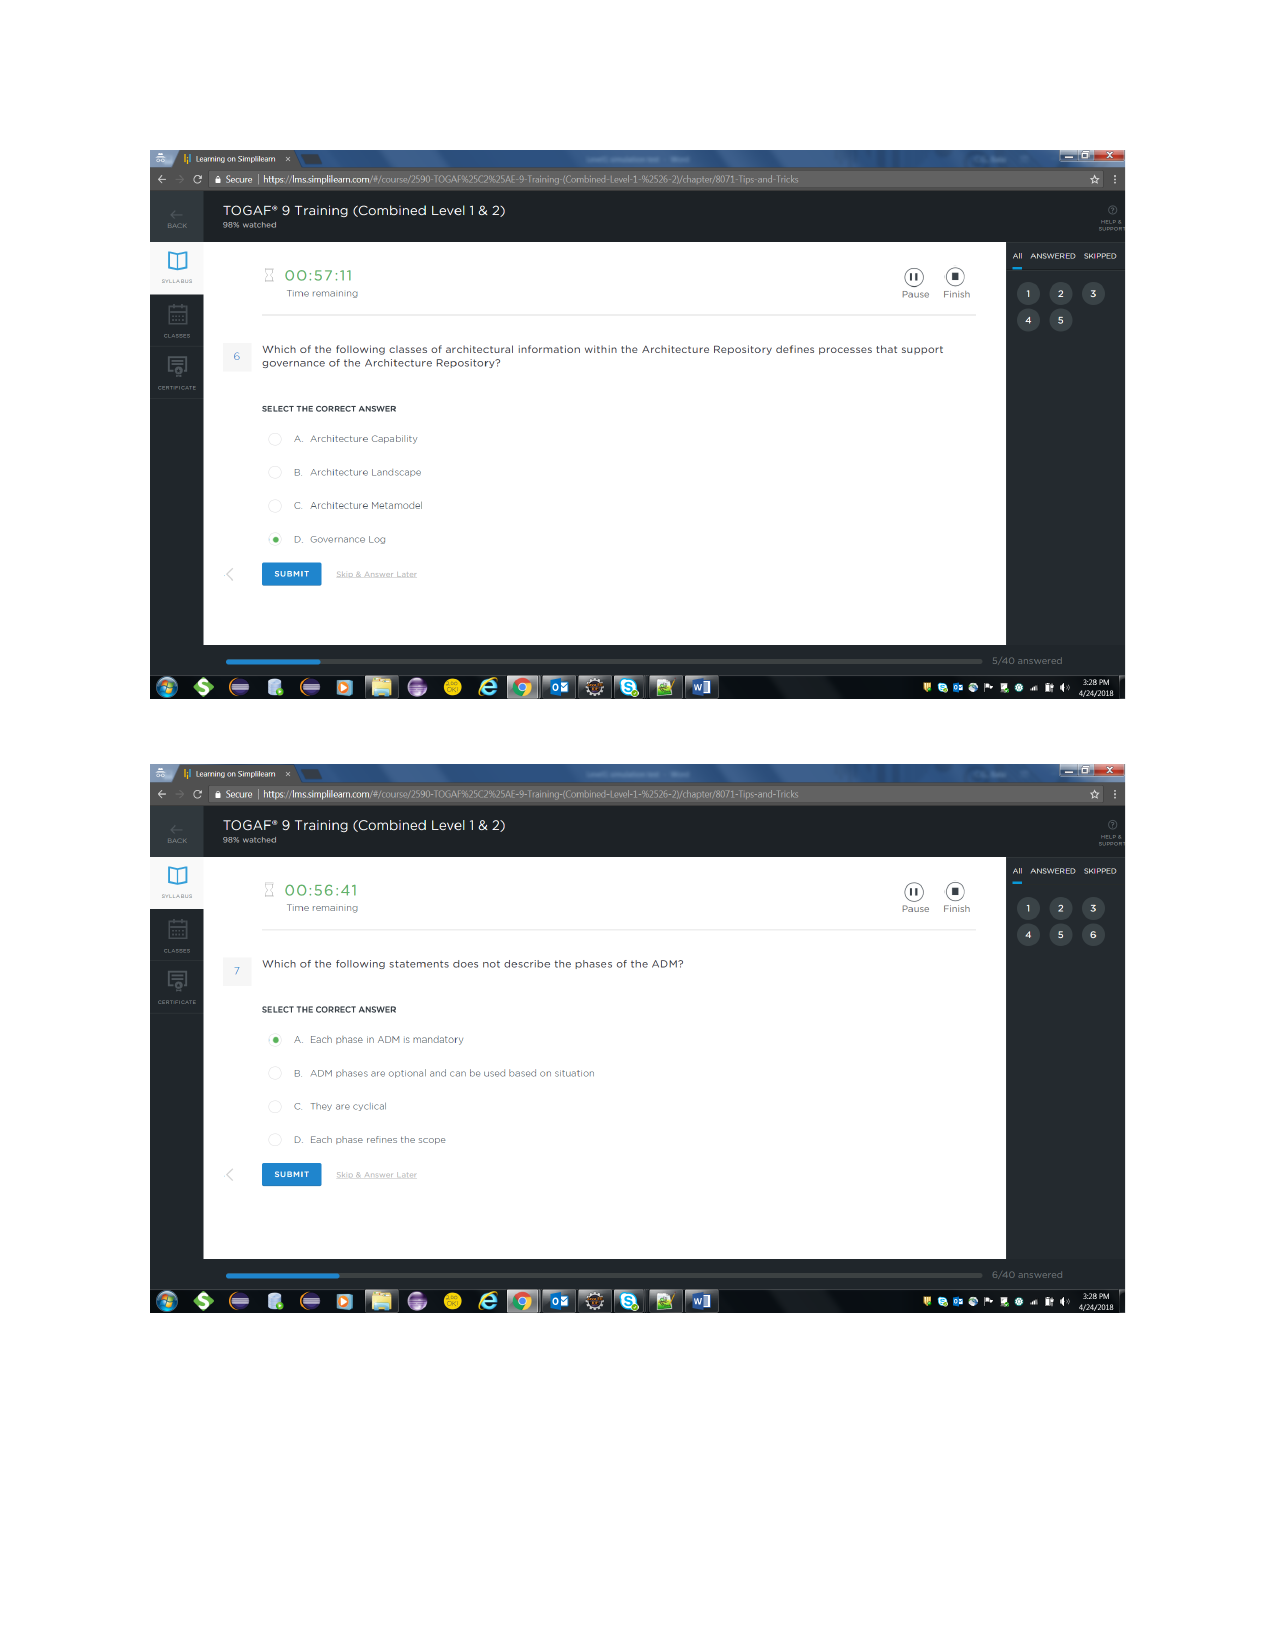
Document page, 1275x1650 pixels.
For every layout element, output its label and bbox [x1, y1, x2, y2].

picture [150, 150, 1125, 699]
picture [150, 764, 1125, 1313]
